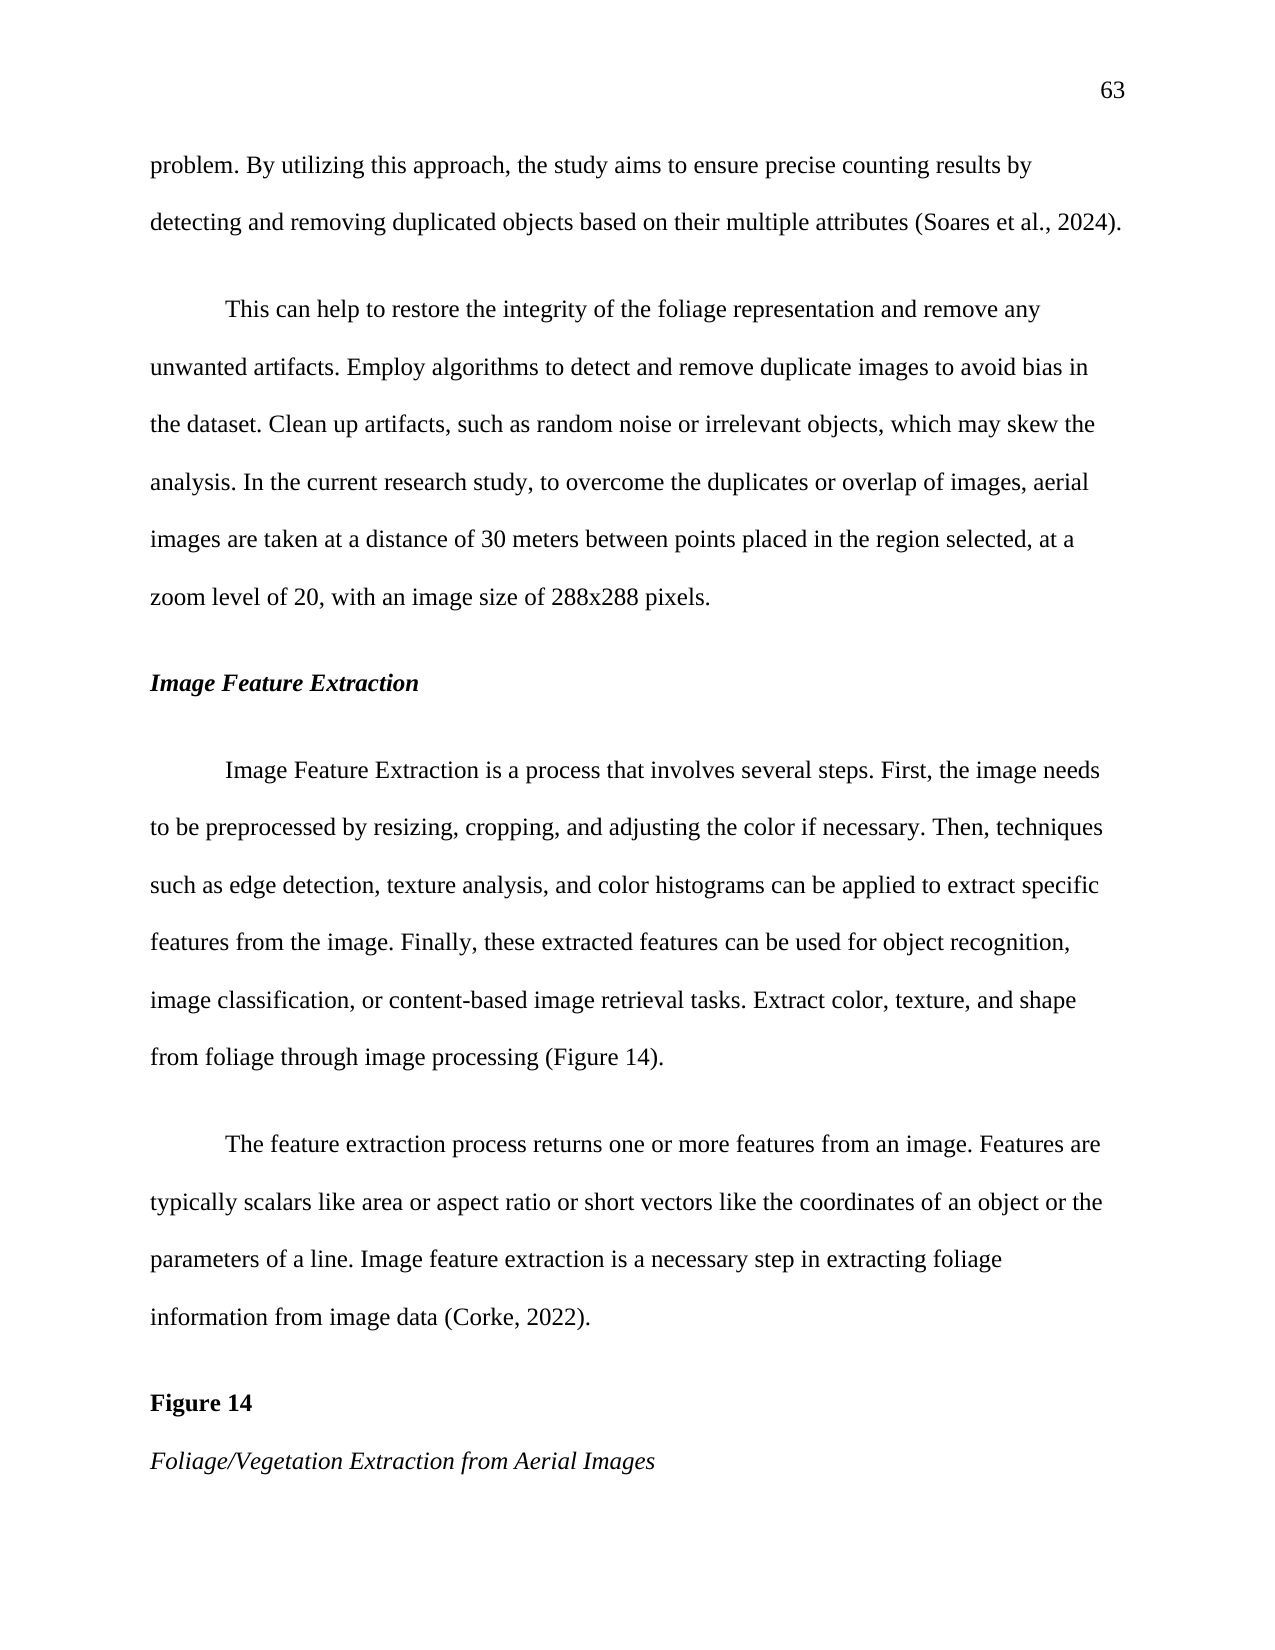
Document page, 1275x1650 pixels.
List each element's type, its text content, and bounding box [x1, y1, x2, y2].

text This can help to restore the integrity of the foliage representation and remove any unwanted artifacts. Employ algorithms to detect and remove duplicate images to avoid bias in the dataset. Clean up artifacts, such as random noise or irrelevant objects, which may skew the analysis. In the current research study, to overcome the duplicates or overlap of images, aerial images are taken at a distance of 30 meters between points placed in the region selected, at a zoom level of 20, with an image size of 288x288 pixels. [150, 294, 1125, 610]
text Image Feature Extraction is a process that involves several steps. First, the image needs to be preprocessed by resizing, cropping, and adjusting the color if necessary. Then, techniques such as edge detection, texture analysis, and color histograms can be applied to extract specific features from the image. Finally, these extracted features can be used for object recognition, image classification, or content-based image retrieval tasks. Extract color, texture, and shape from foliage through image processing (Figure 14). [150, 755, 1125, 1071]
text The feature extraction process returns one or more features from an image. Features are typically scalars like area or aspect ratio or short vectors like the coordinates of an object or the parameters of a line. Image feature extraction is a necessary step in extracting foliage information from image data (Corke, 2022). [150, 1129, 1125, 1330]
text Figure 14 Foliage/Vegetation Extraction from Aerial Images [150, 1388, 1125, 1474]
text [150, 150, 1125, 236]
subtitle Image Feature Extraction [150, 668, 1125, 697]
